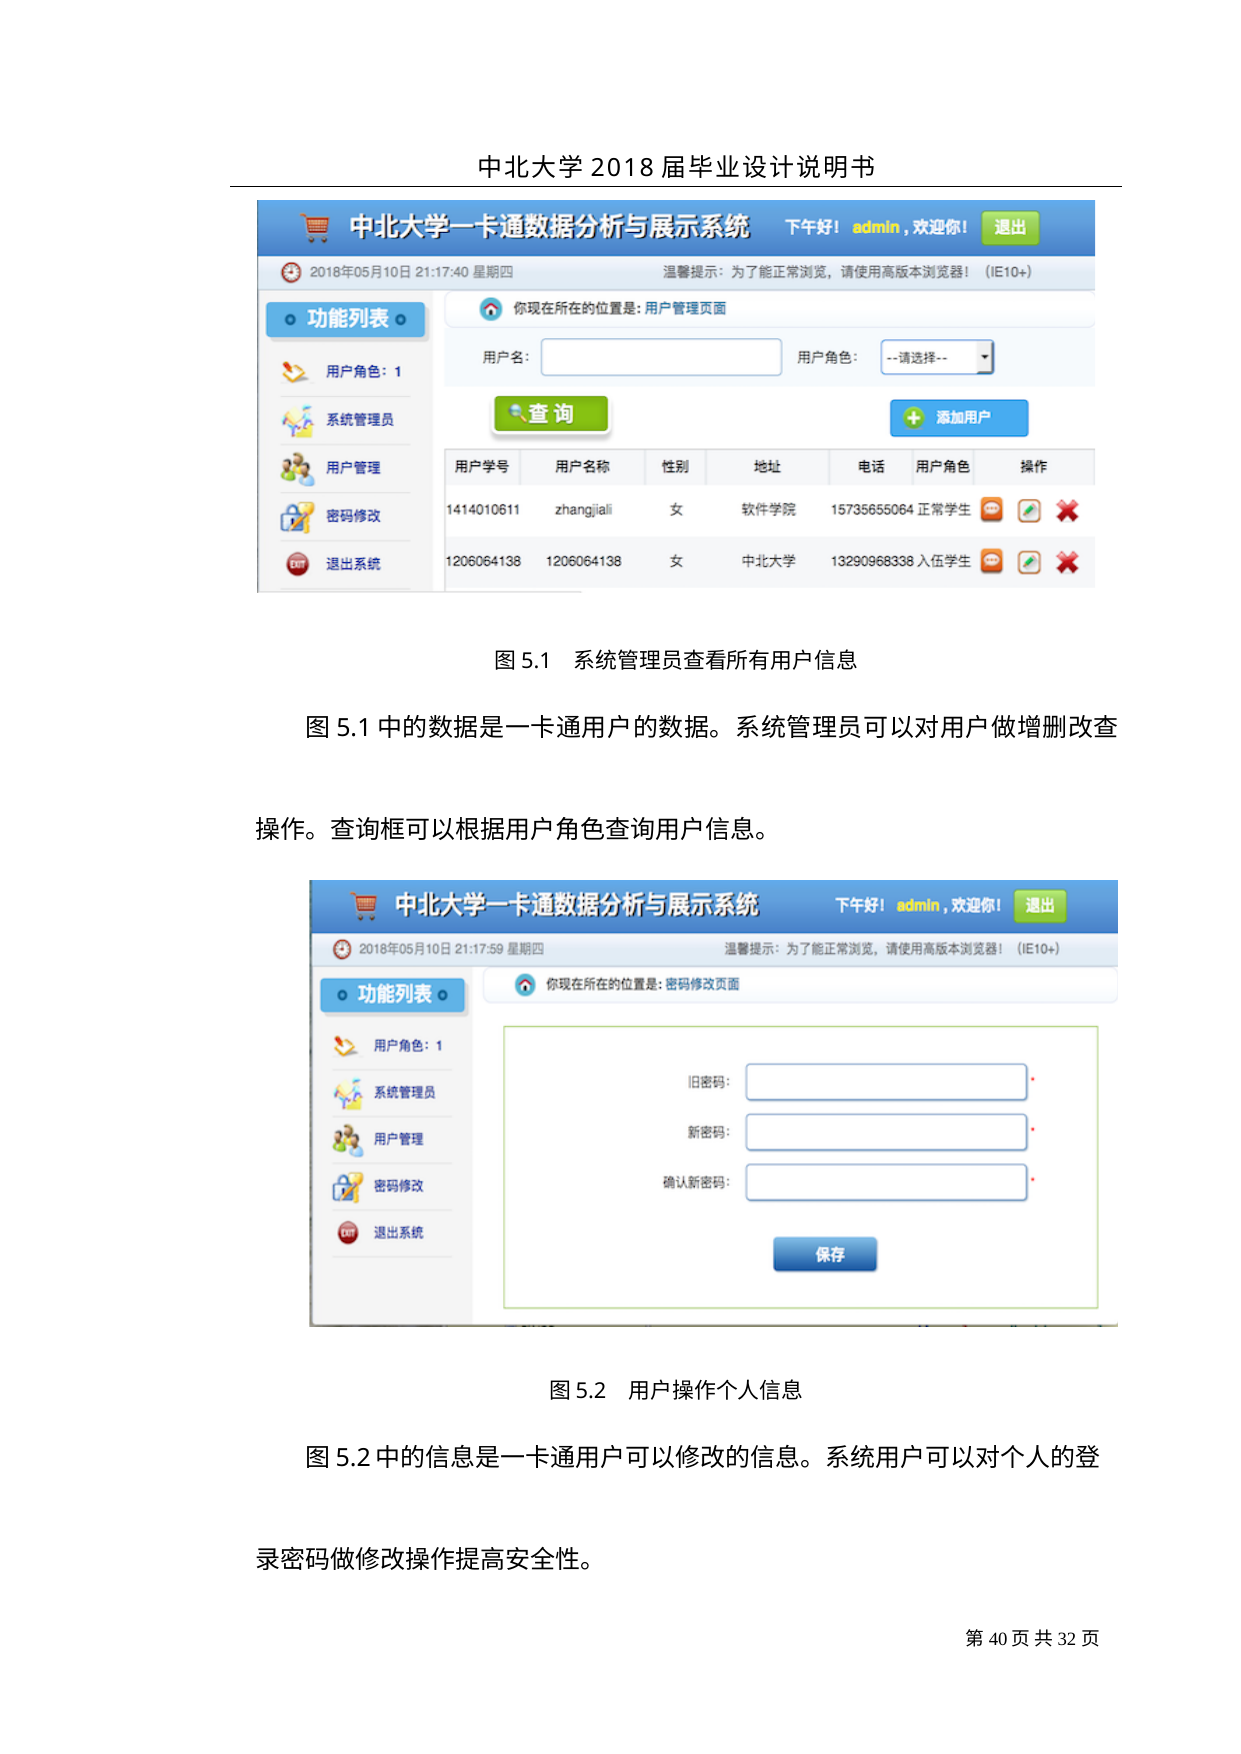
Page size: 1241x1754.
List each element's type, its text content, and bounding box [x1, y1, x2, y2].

picture [309, 880, 1118, 1327]
text 图5.2中的信息是一卡通用户可以修改的信息。系统用户可以对个人的登录密码做修改操作提高安全性。 [255, 1422, 1122, 1592]
picture [257, 200, 1096, 593]
text 图5.1中的数据是一卡通用户的数据。系统管理员可以对用户做增删改查操作。查询框可以根据用户角色查询用户信息。 [255, 692, 1122, 862]
text 图5.2 用户操作个人信息 [230, 1372, 1122, 1406]
text 图5.1 系统管理员查看所有用户信息 [230, 642, 1122, 676]
